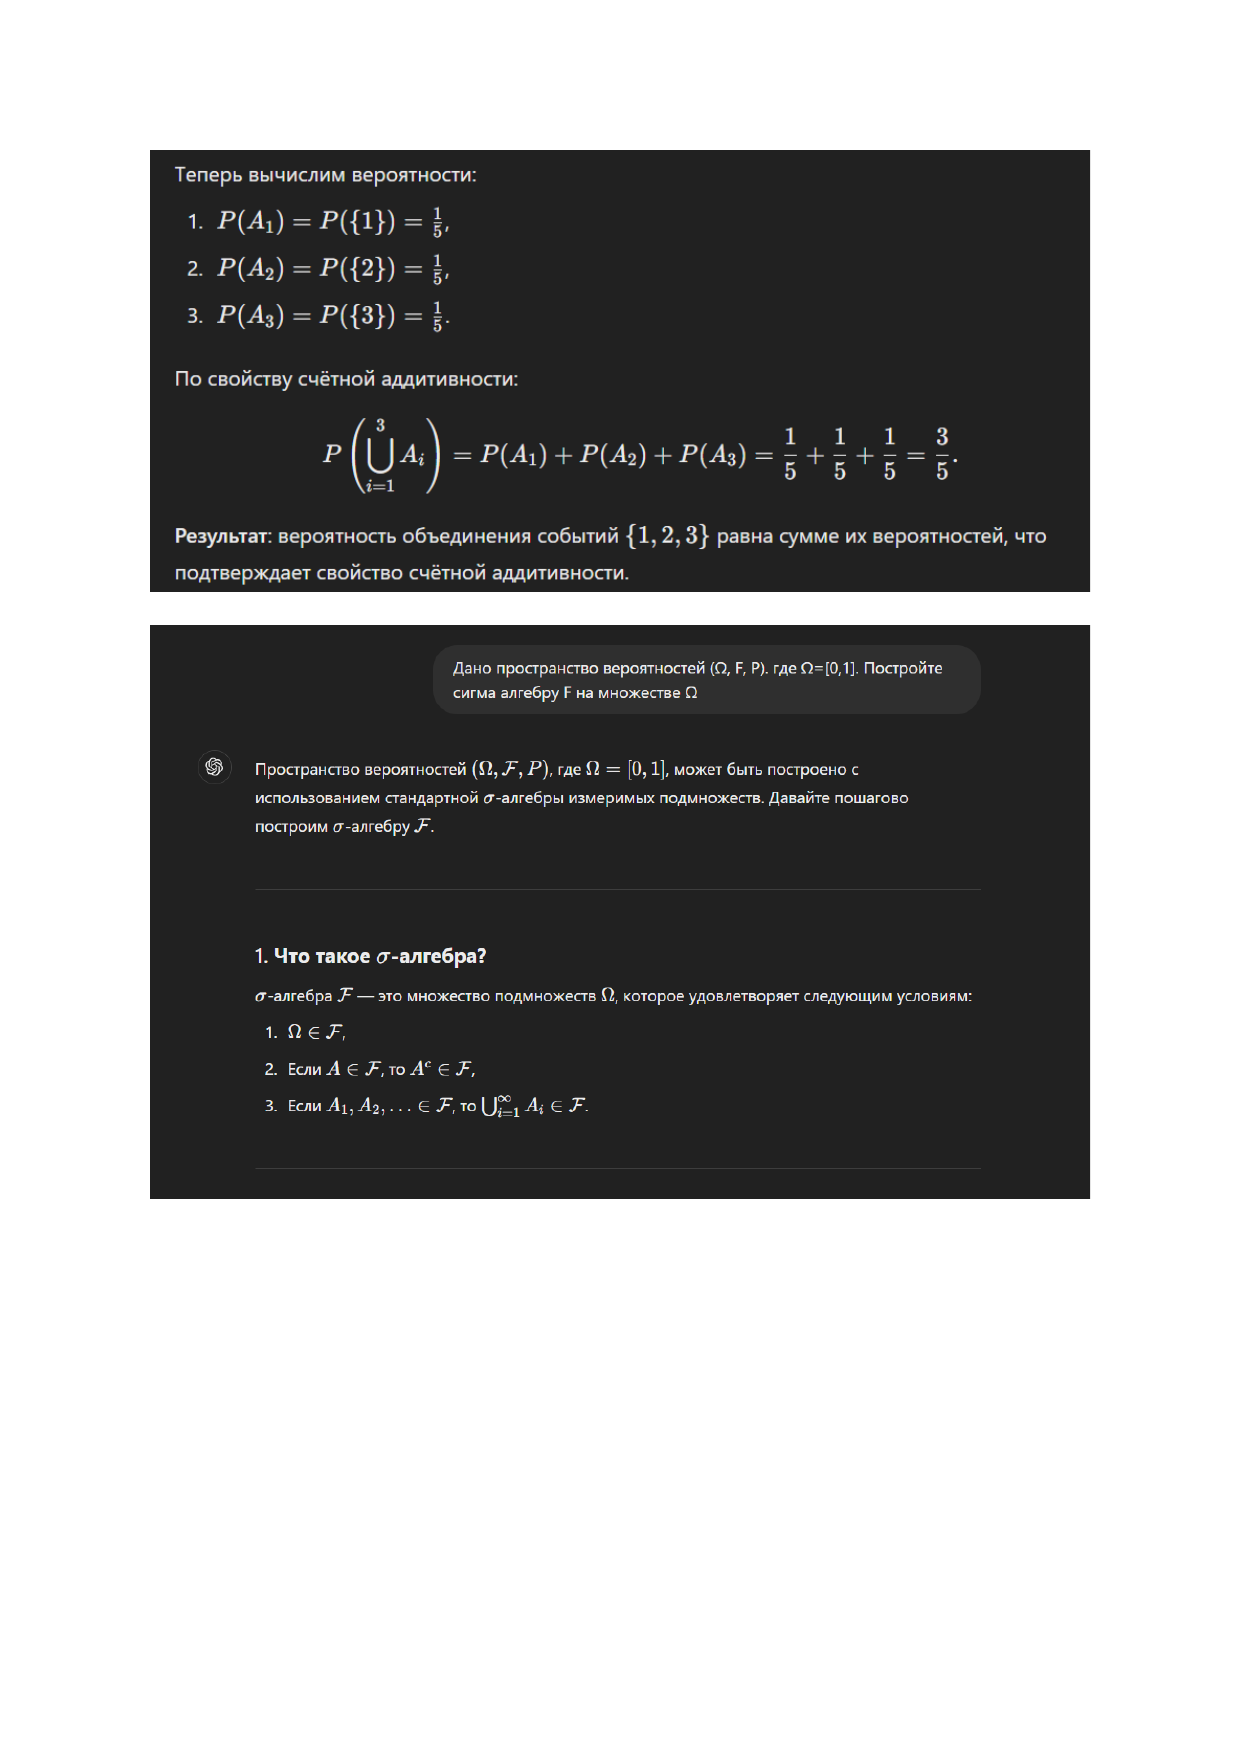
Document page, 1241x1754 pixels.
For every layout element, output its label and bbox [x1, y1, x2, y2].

picture [150, 625, 1091, 1199]
picture [150, 150, 1091, 592]
